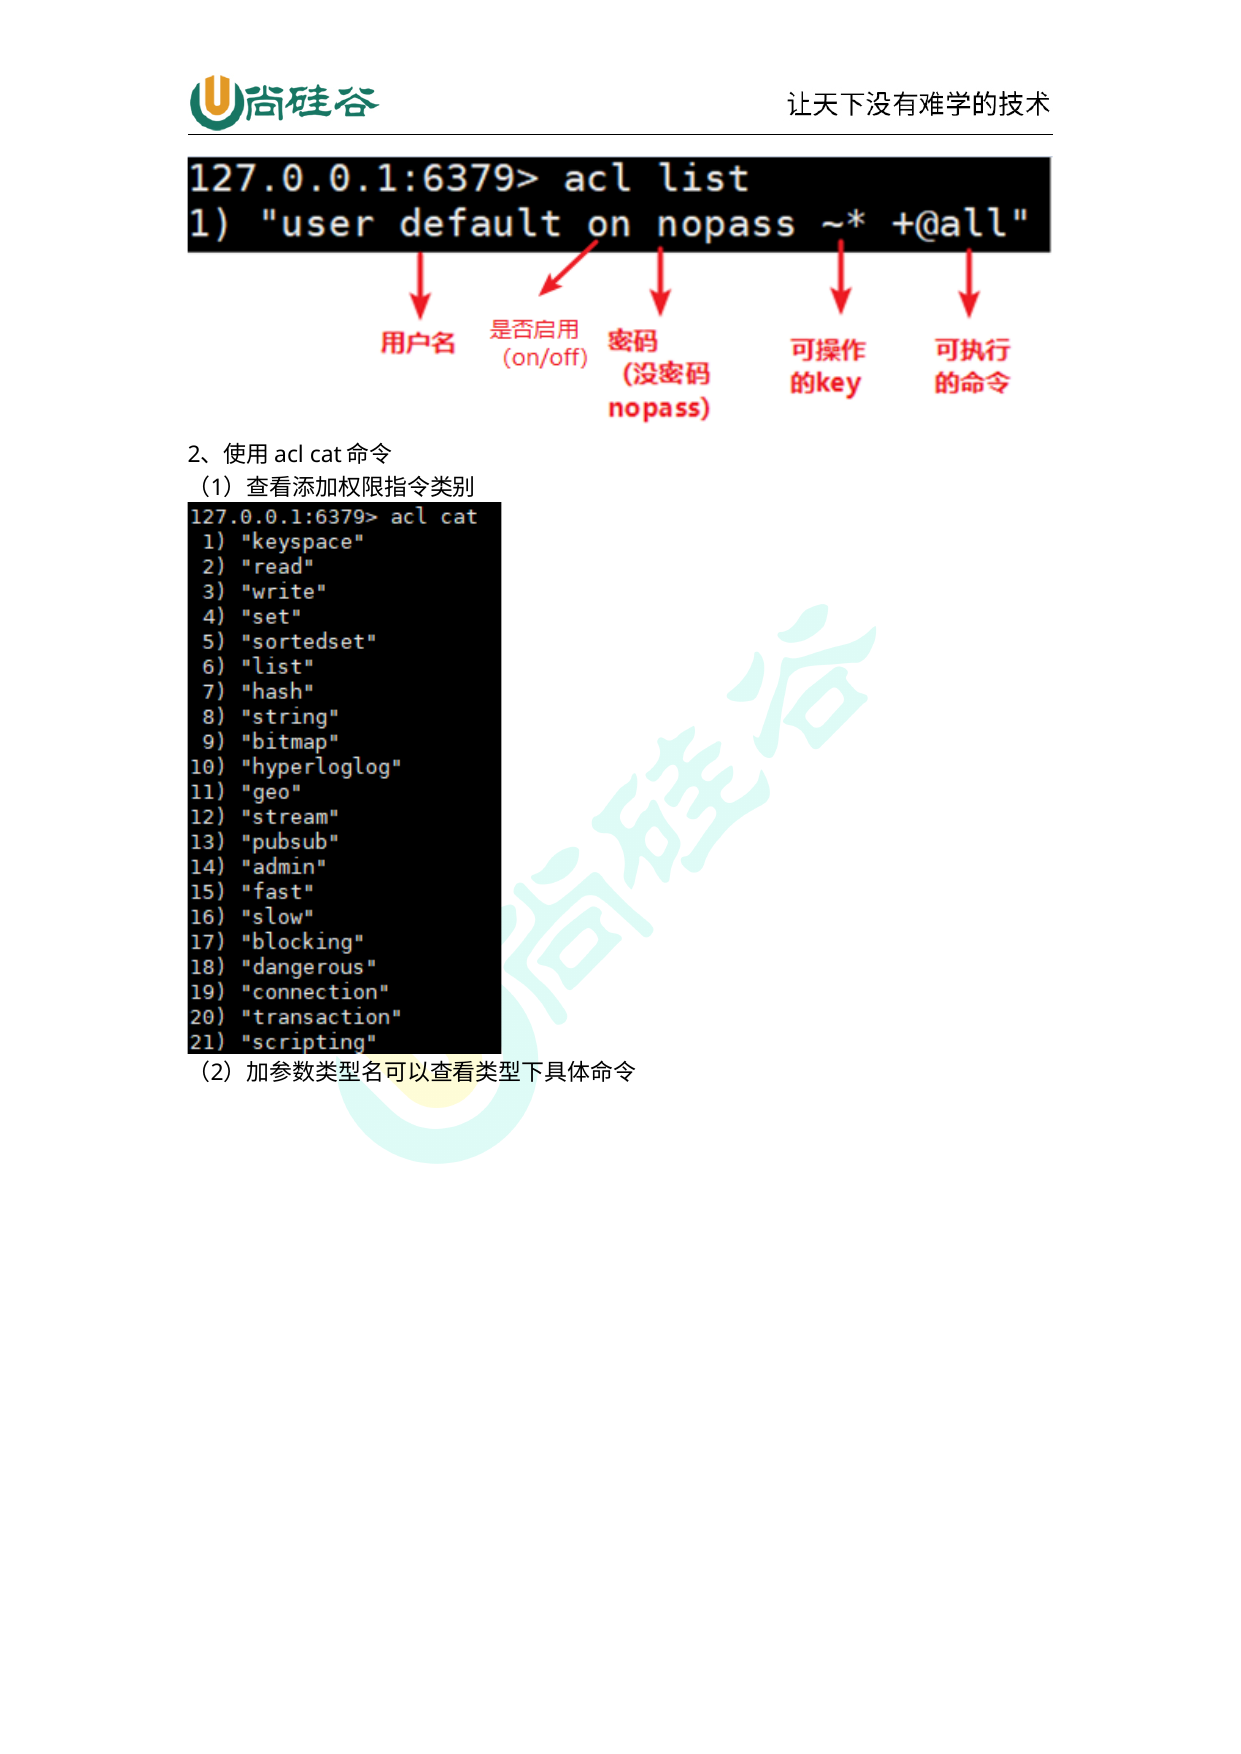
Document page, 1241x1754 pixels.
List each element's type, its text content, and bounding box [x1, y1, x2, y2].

text （2）加参数类型名可以查看类型下具体命令 [187, 1054, 1053, 1087]
picture [187, 502, 502, 1054]
text （1）查看添加权限指令类别 [187, 469, 1053, 502]
text 2、使用acl cat命令 [187, 436, 1053, 469]
picture [187, 73, 1053, 132]
picture [187, 156, 1053, 436]
